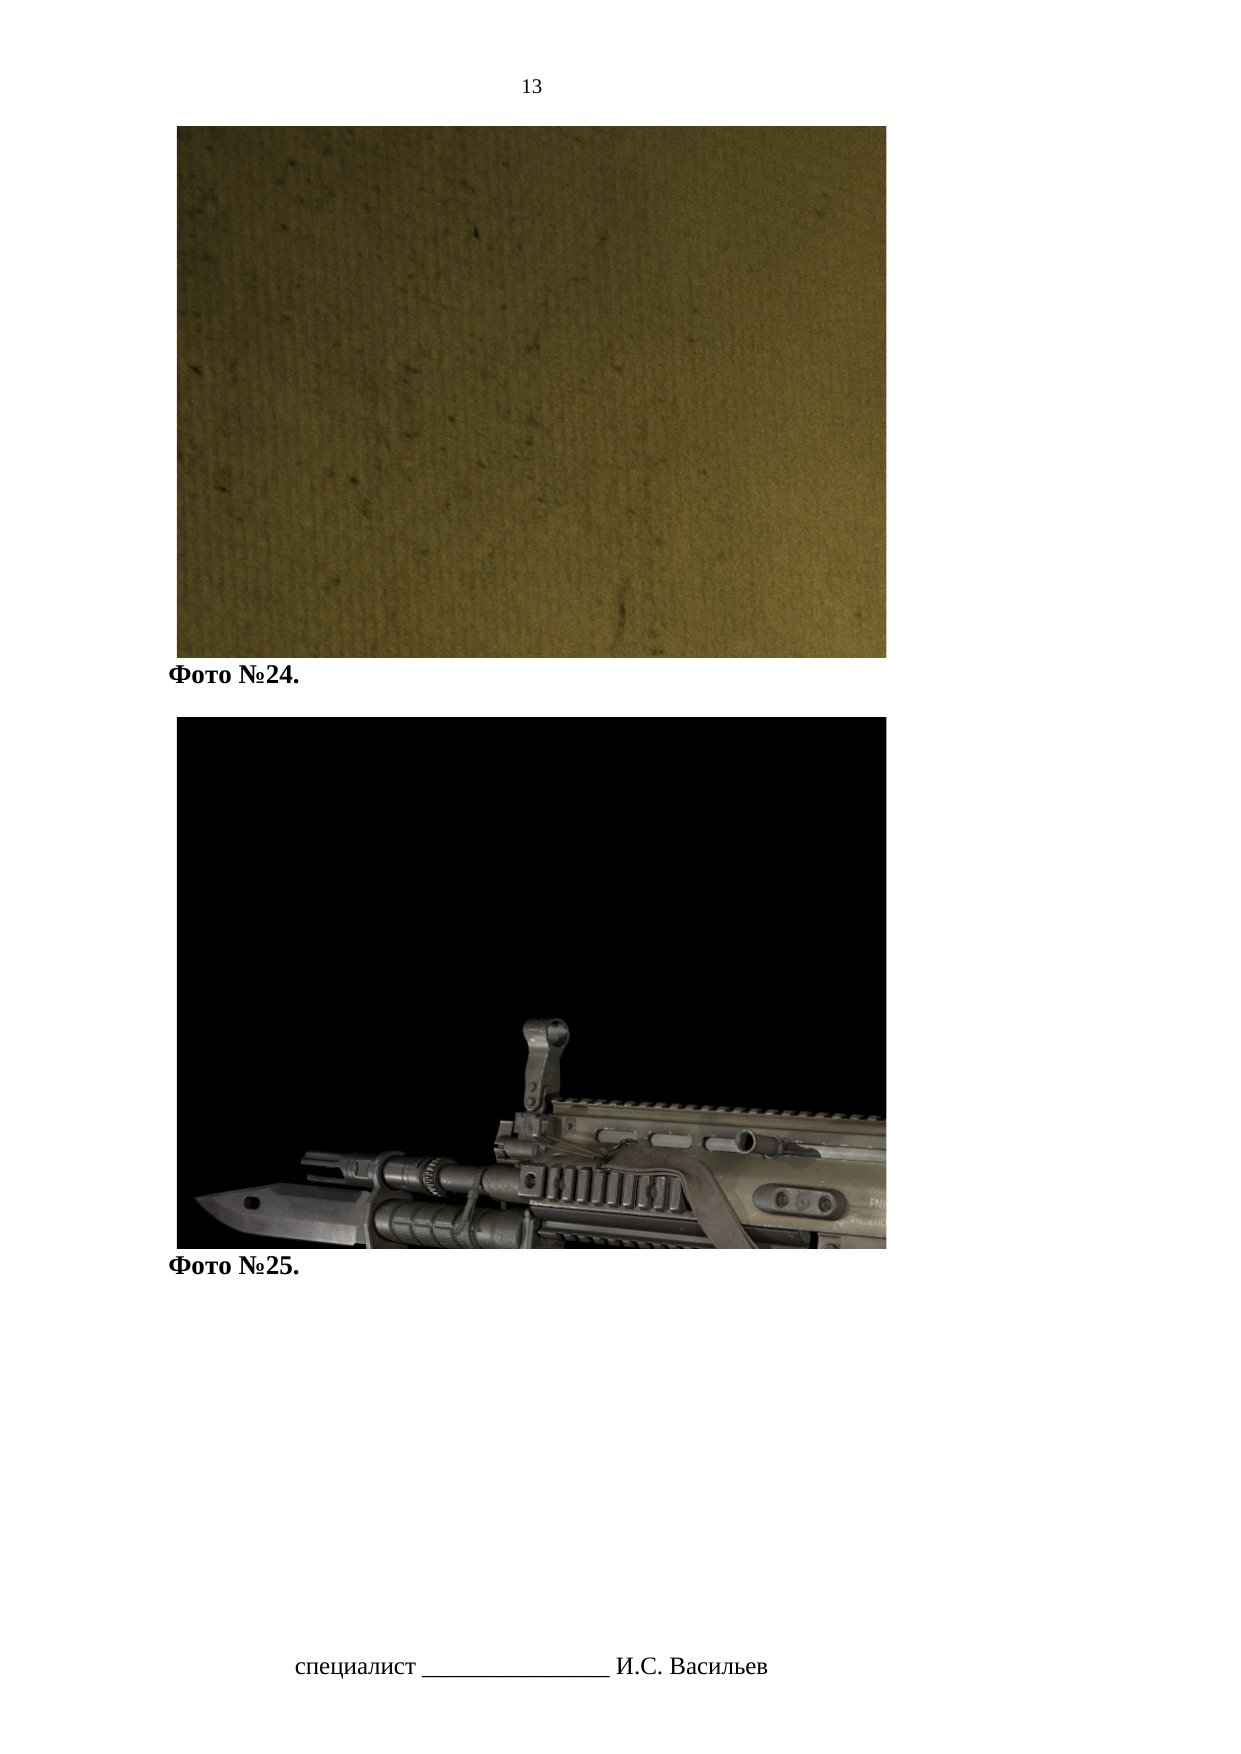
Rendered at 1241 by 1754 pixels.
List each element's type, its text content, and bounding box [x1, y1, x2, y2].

picture [176, 717, 887, 1249]
picture [176, 126, 887, 658]
text Фото №24. [59, 658, 1004, 689]
text Фото №25. [59, 1249, 1004, 1280]
